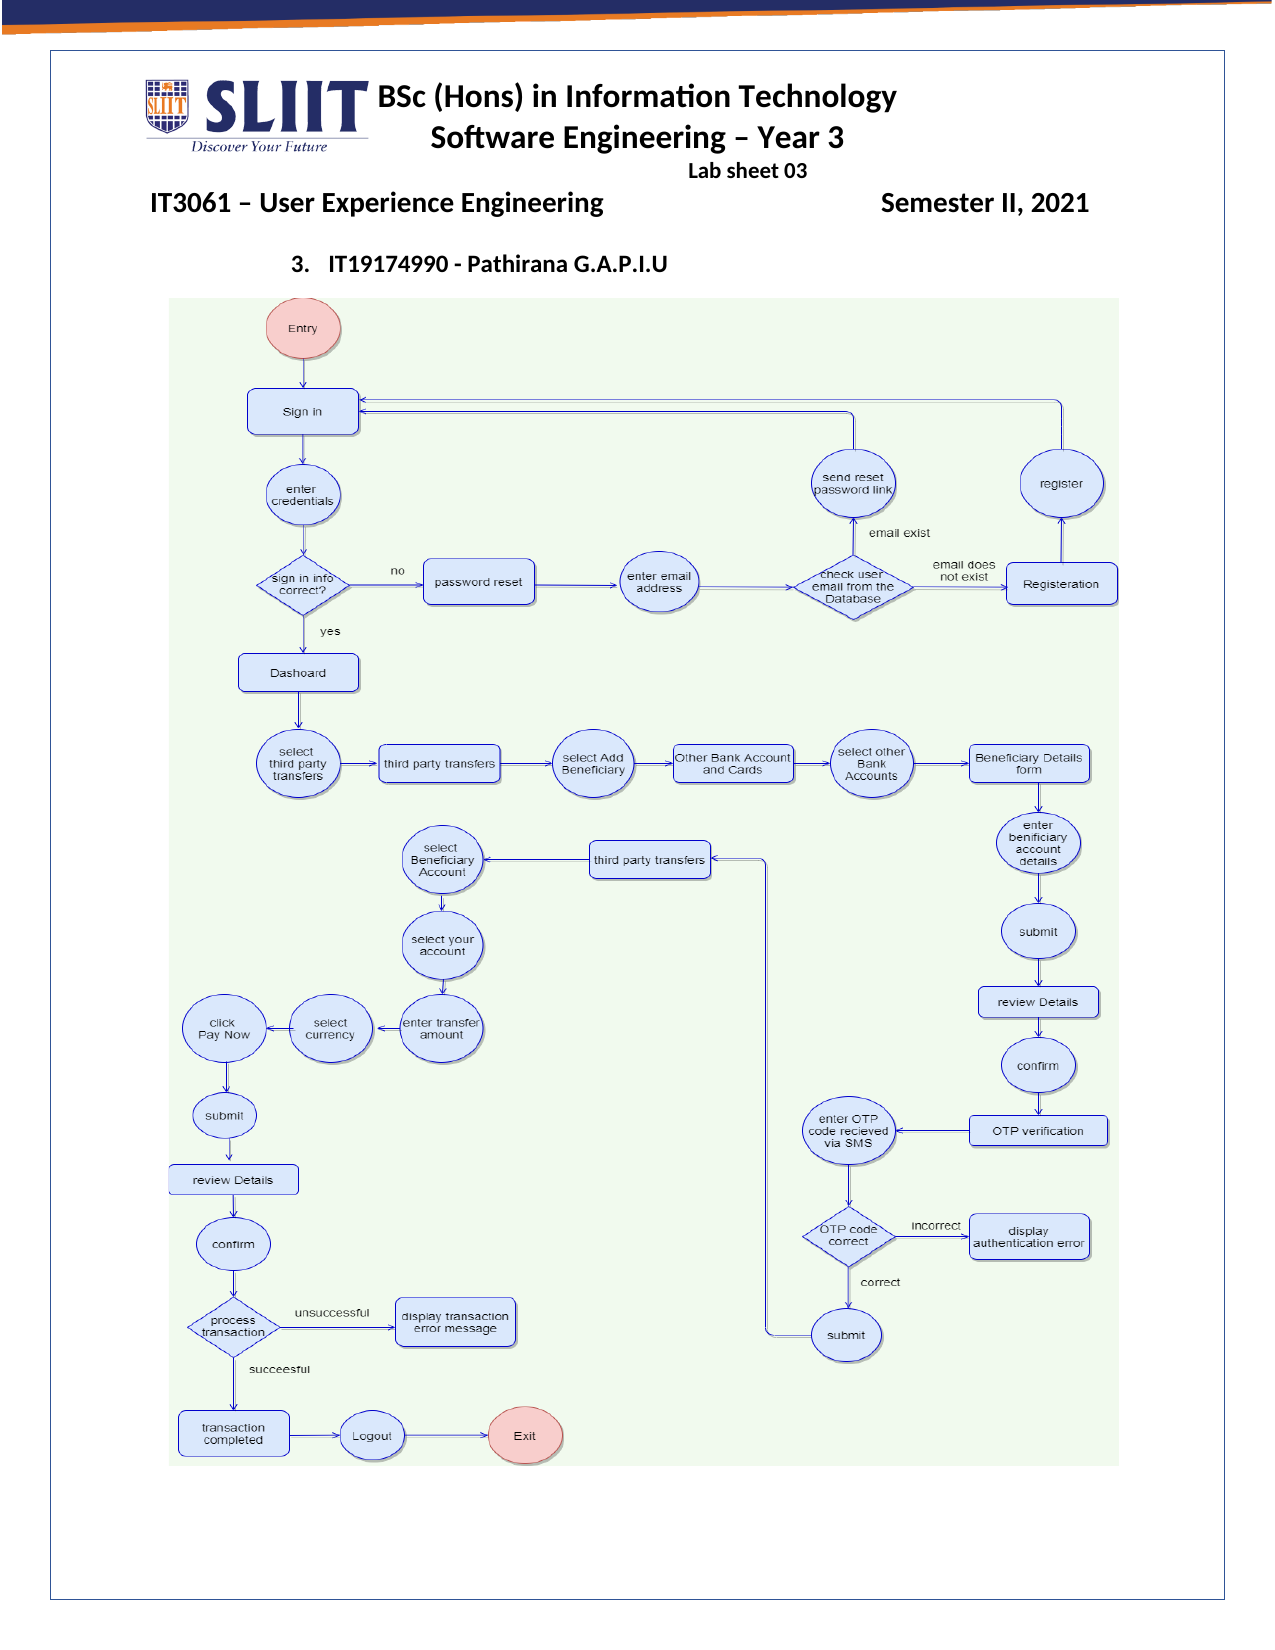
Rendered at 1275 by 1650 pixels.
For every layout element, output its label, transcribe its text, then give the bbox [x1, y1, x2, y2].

picture [168, 298, 1119, 1466]
picture [3, 0, 1271, 40]
list IT19174990 - Pathirana G.A.P.I.U [291, 248, 1125, 279]
picture [143, 76, 369, 156]
